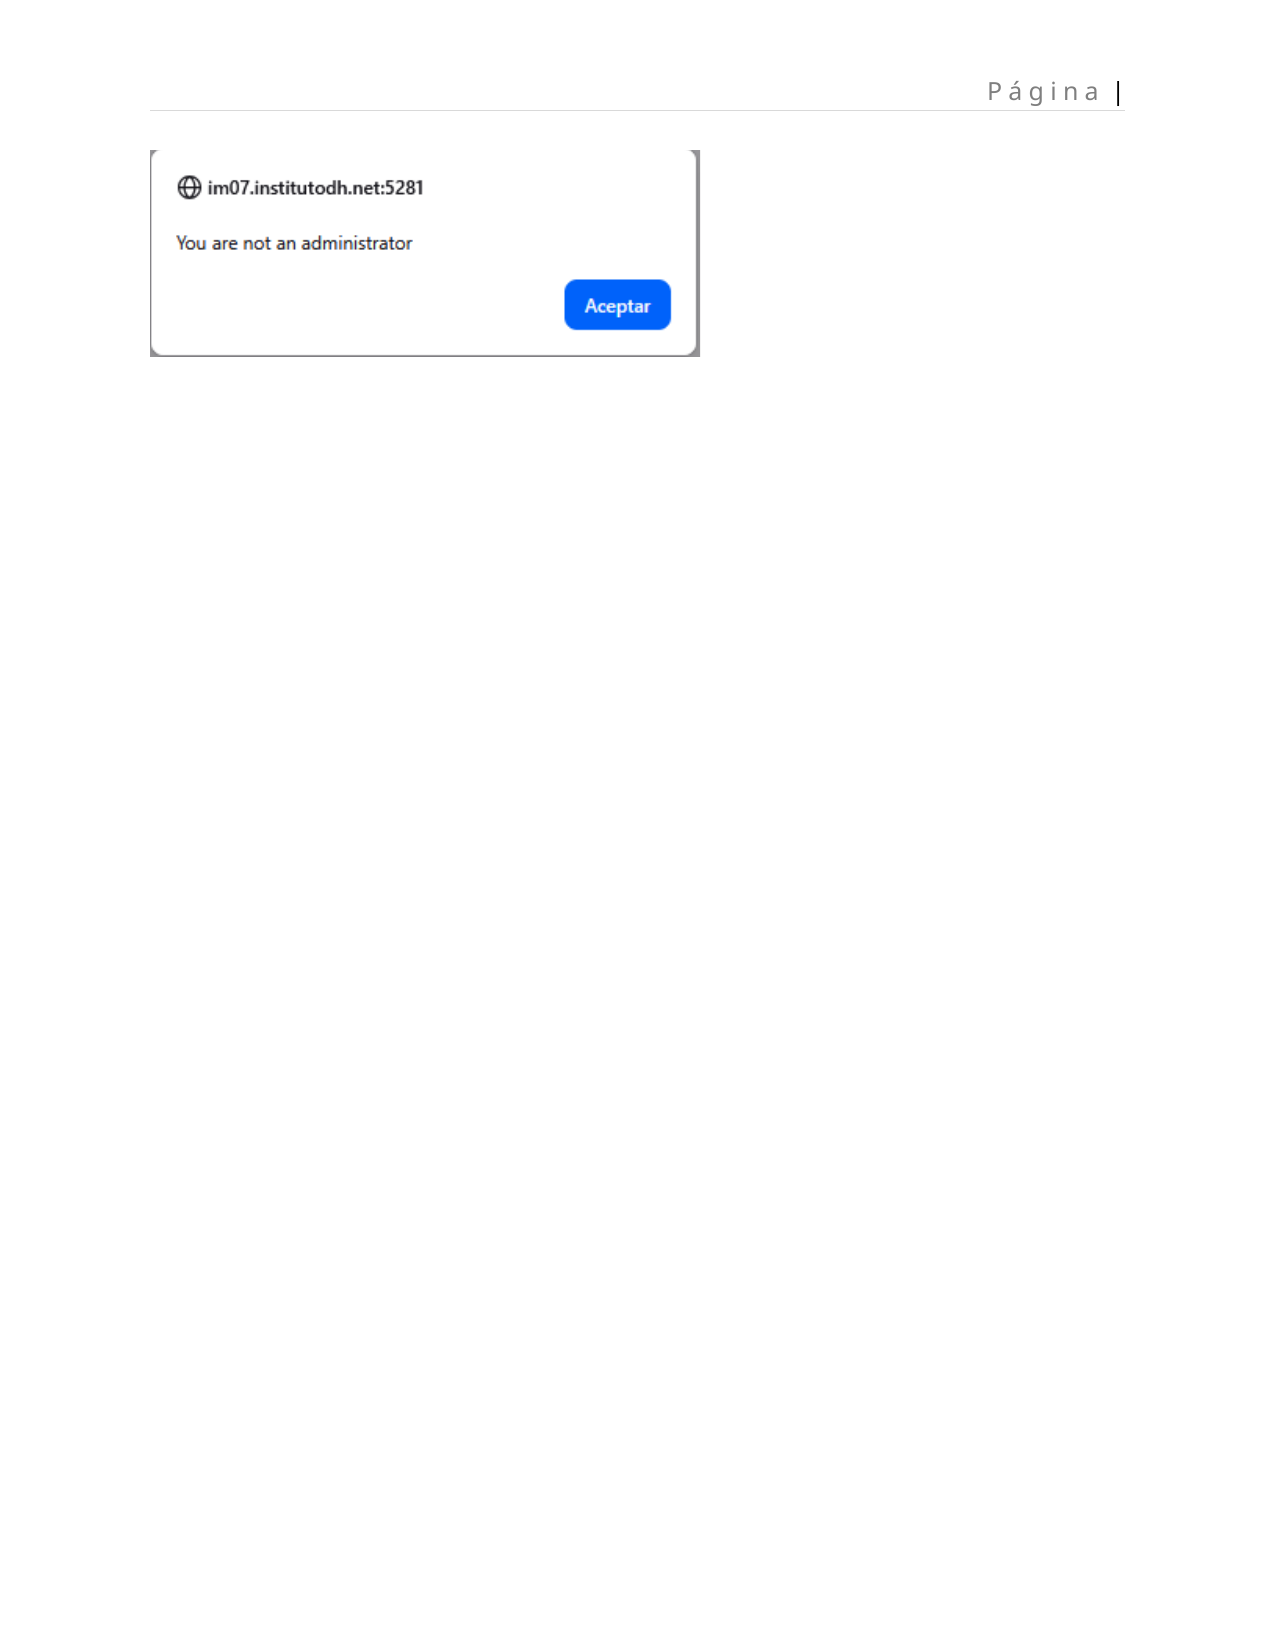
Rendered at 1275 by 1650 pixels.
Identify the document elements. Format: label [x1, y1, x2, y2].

picture [150, 150, 700, 357]
